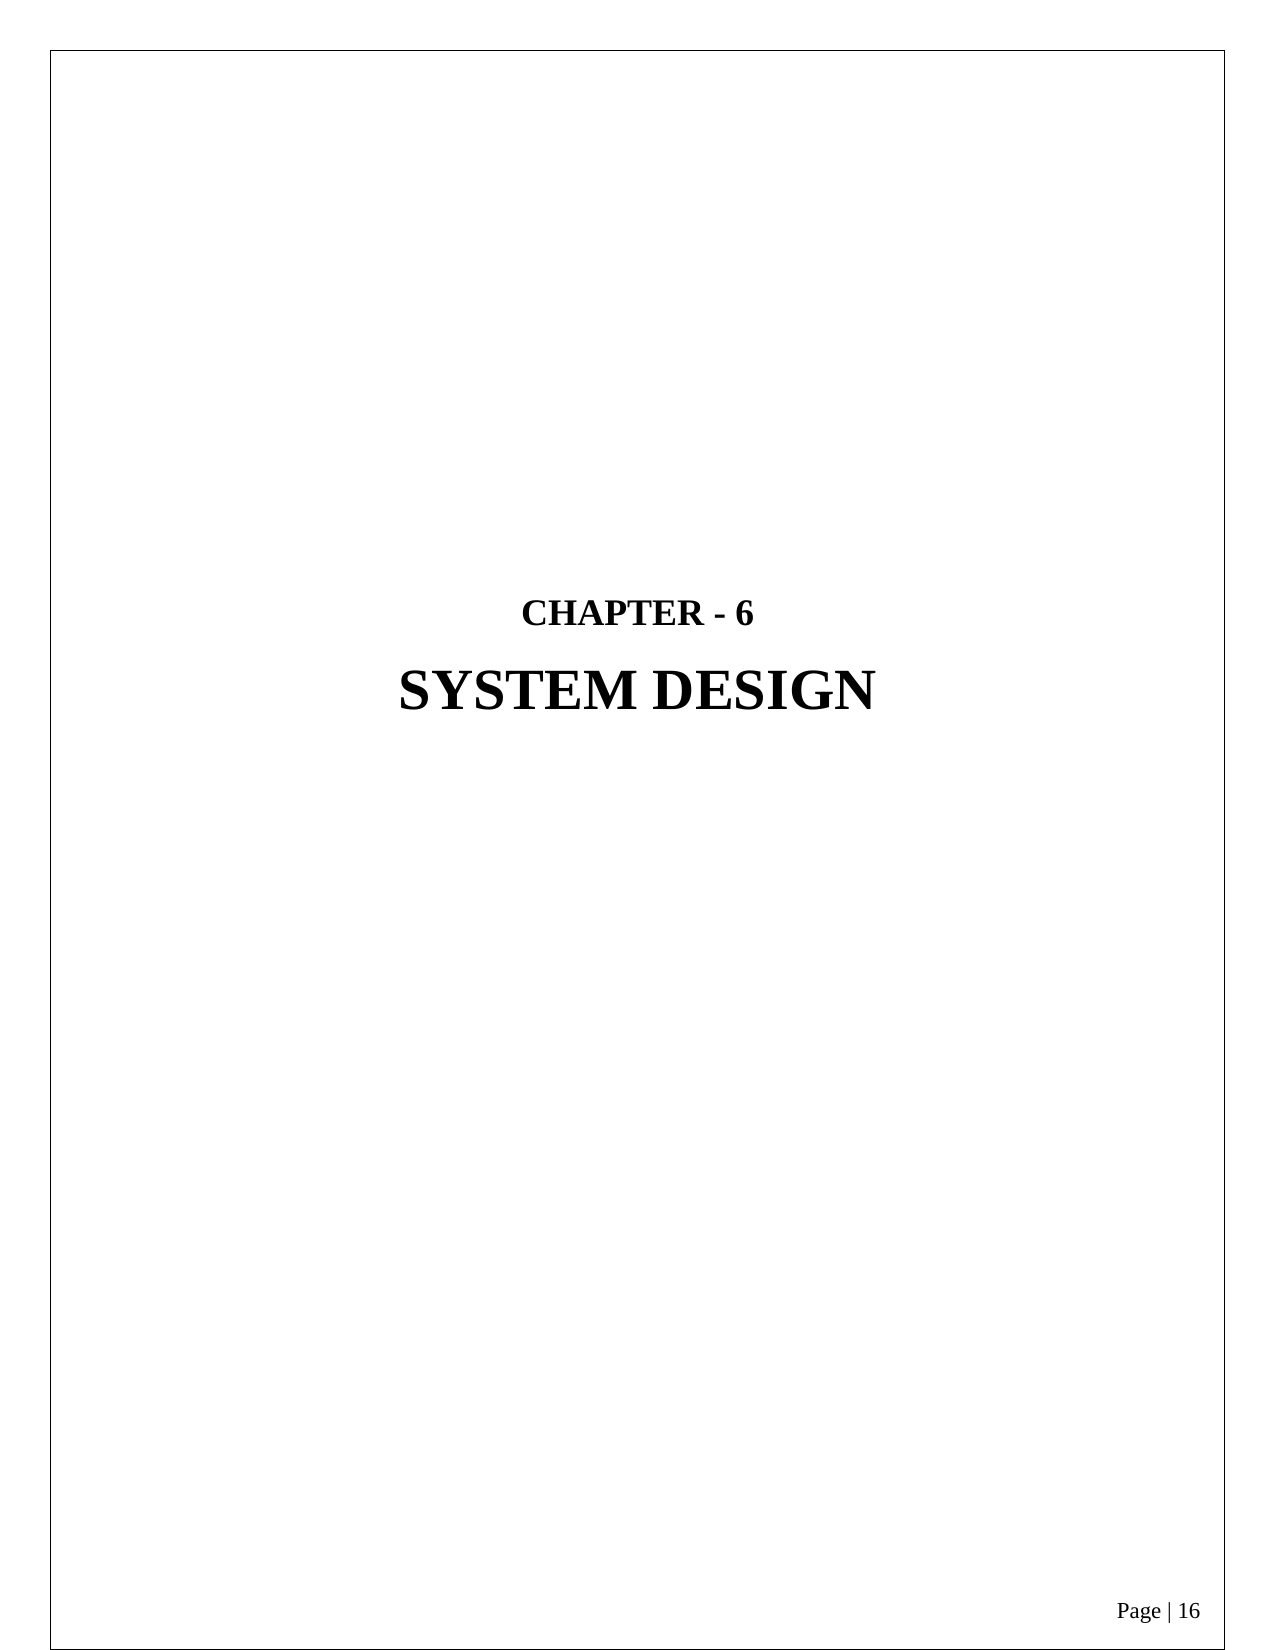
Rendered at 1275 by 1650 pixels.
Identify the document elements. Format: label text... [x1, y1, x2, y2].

text SYSTEM DESIGN [75, 655, 1200, 722]
text CHAPTER - 6 [75, 590, 1200, 633]
